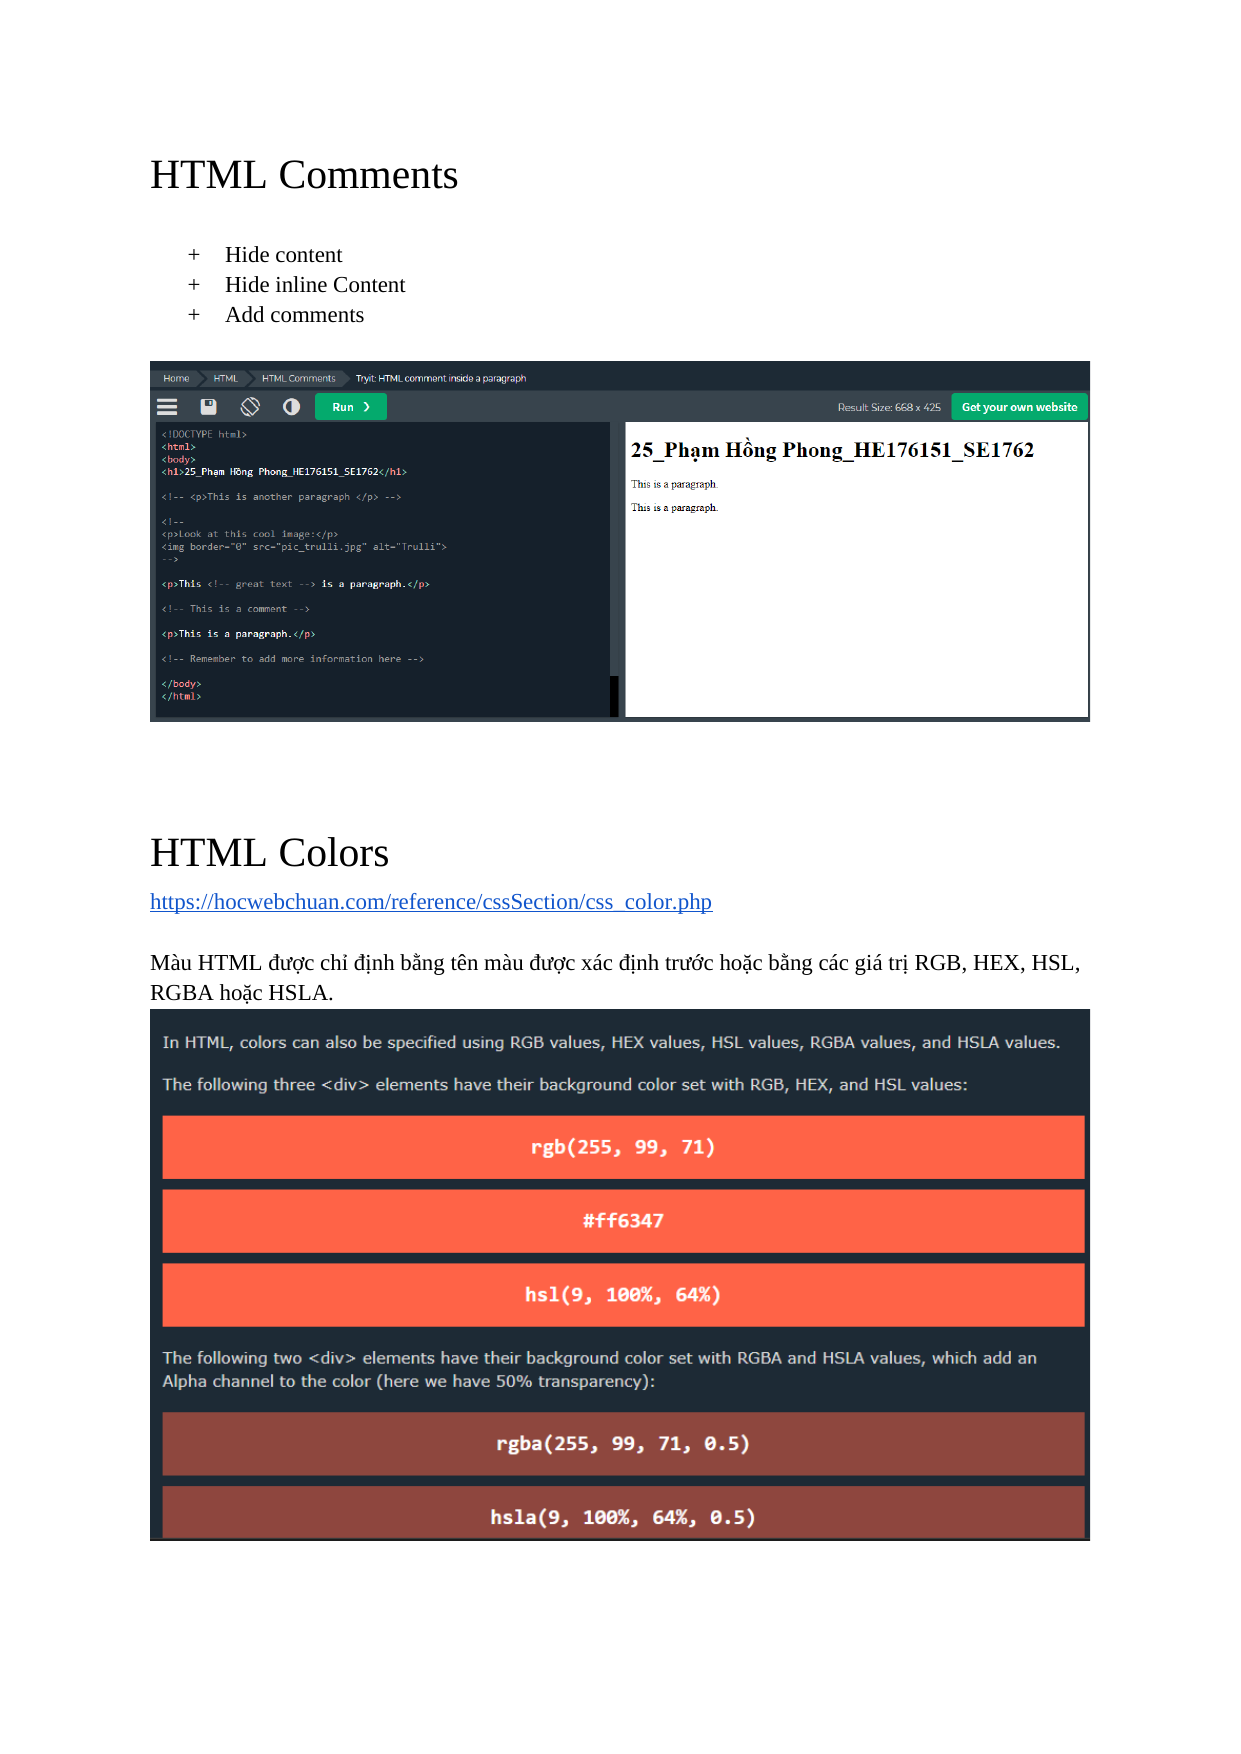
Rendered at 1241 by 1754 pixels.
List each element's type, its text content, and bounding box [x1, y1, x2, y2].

picture [150, 361, 1091, 722]
list Hide content [187, 241, 1090, 267]
text Màu HTML được chỉ định bằng tên màu được xác định trước hoặc bằng các giá trị RGB, HEX, HSL, RGBA hoặc HSLA. [150, 949, 1090, 1005]
subtitle HTML Comments [150, 150, 1090, 198]
list Hide inline Content [187, 271, 1090, 297]
subtitle HTML Colors [150, 828, 1090, 876]
text https://hocwebchuan.com/reference/cssSection/css_color.php [150, 888, 1090, 914]
picture [150, 1009, 1091, 1541]
list Add comments [187, 301, 1090, 327]
